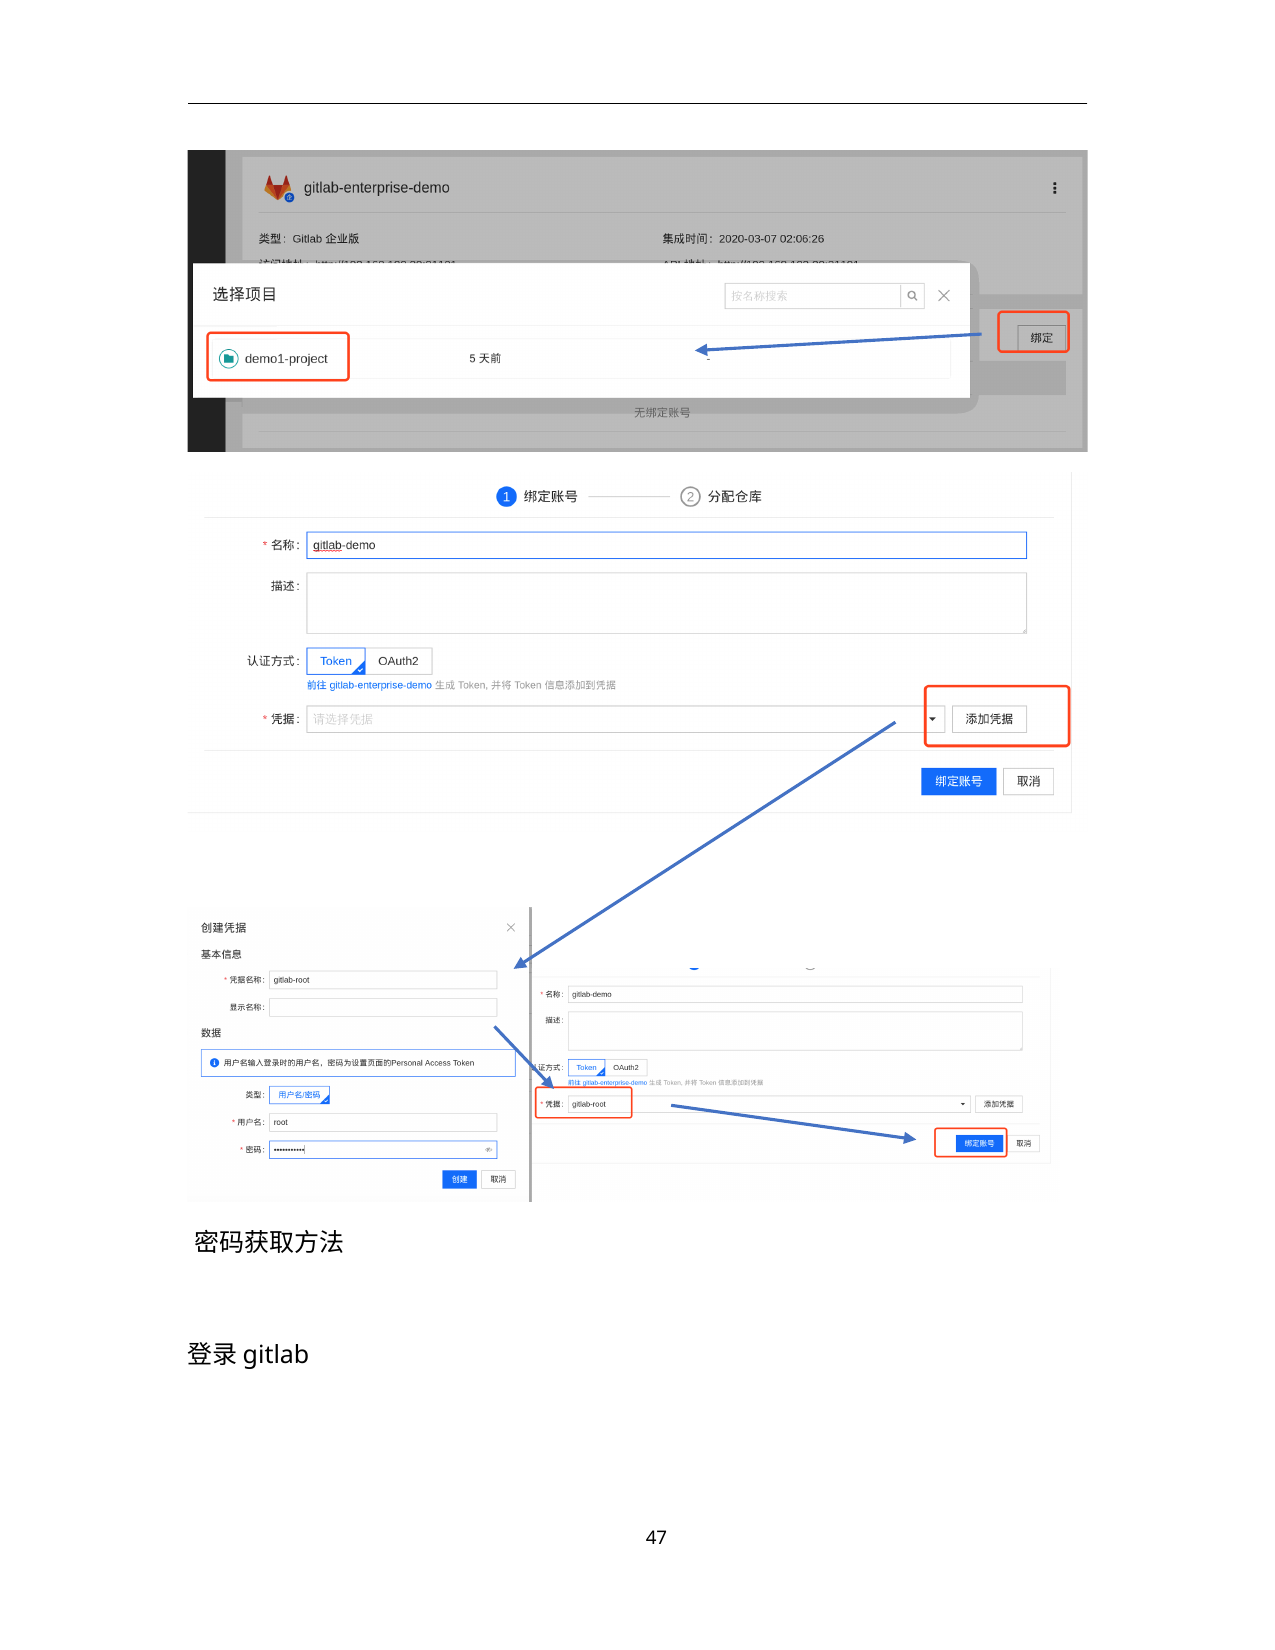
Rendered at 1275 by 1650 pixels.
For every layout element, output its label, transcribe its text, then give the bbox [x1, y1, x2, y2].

picture [187, 150, 1088, 452]
picture [187, 472, 1088, 832]
text 登录gitlab [187, 1334, 1087, 1371]
text 密码获取方法 [187, 1223, 1087, 1259]
picture [187, 907, 1060, 1202]
